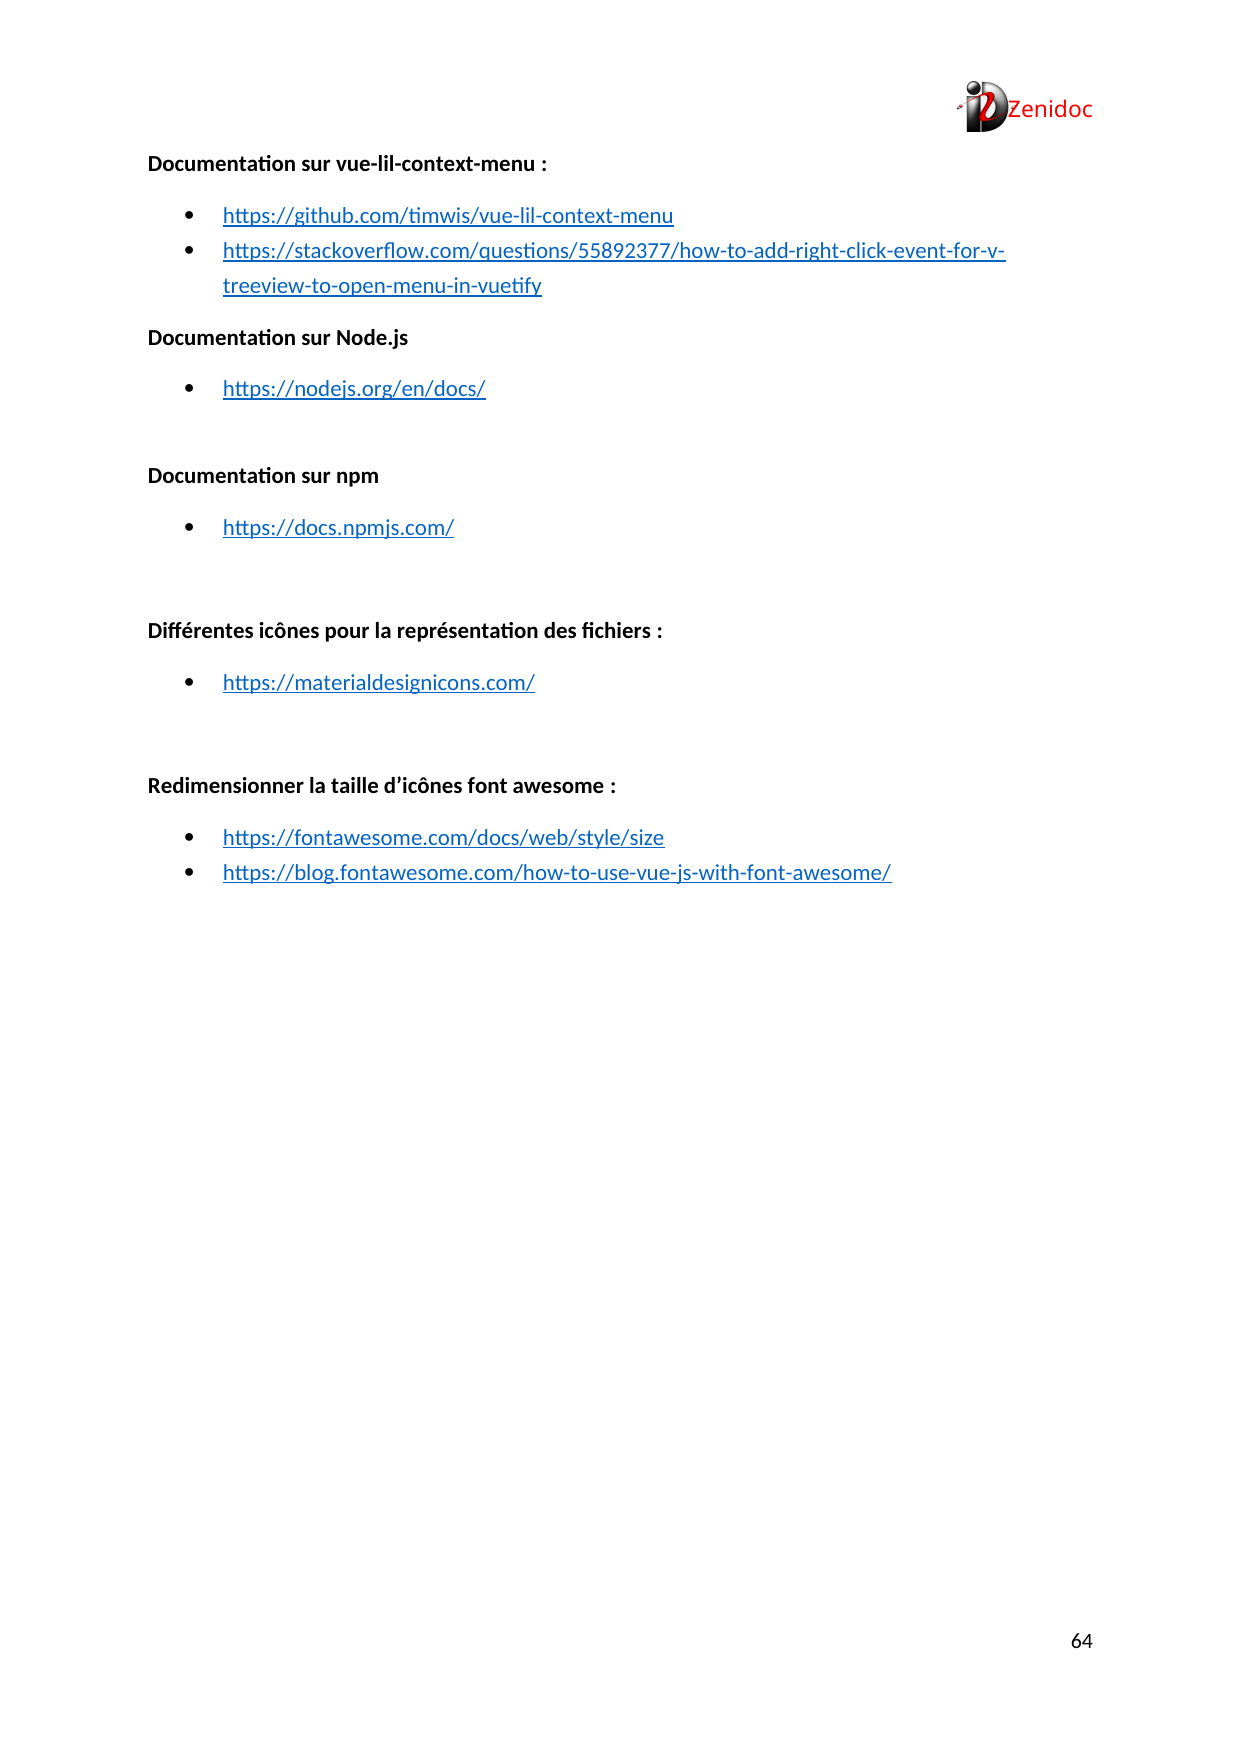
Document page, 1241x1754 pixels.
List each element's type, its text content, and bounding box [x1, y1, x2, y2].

text Documentation sur Node.js [148, 323, 1093, 351]
list https://materialdesignicons.com/ [185, 668, 1093, 696]
text Redimensionner la taille d’icônes font awesome : [148, 771, 1093, 799]
list https://fontawesome.com/docs/web/style/size [185, 823, 1093, 851]
list https://nodejs.org/en/docs/ [185, 374, 1093, 402]
text Documentation sur npm [148, 461, 1093, 489]
picture [1011, 104, 1018, 115]
list https://github.com/timwis/vue-lil-context-menu [185, 201, 1093, 229]
text Documentation sur vue-lil-context-menu : [148, 149, 1093, 177]
text Différentes icônes pour la représentation des fichiers : [148, 616, 1093, 644]
picture [956, 81, 1018, 132]
list https://docs.npmjs.com/ [185, 513, 1093, 541]
list https://blog.fontawesome.com/how-to-use-vue-js-with-font-awesome/ [185, 858, 1093, 886]
list https://stackoverflow.com/questions/55892377/how-to-add-right-click-event-for-v-treeview-to-open-menu-in-vuetify [185, 236, 1093, 299]
